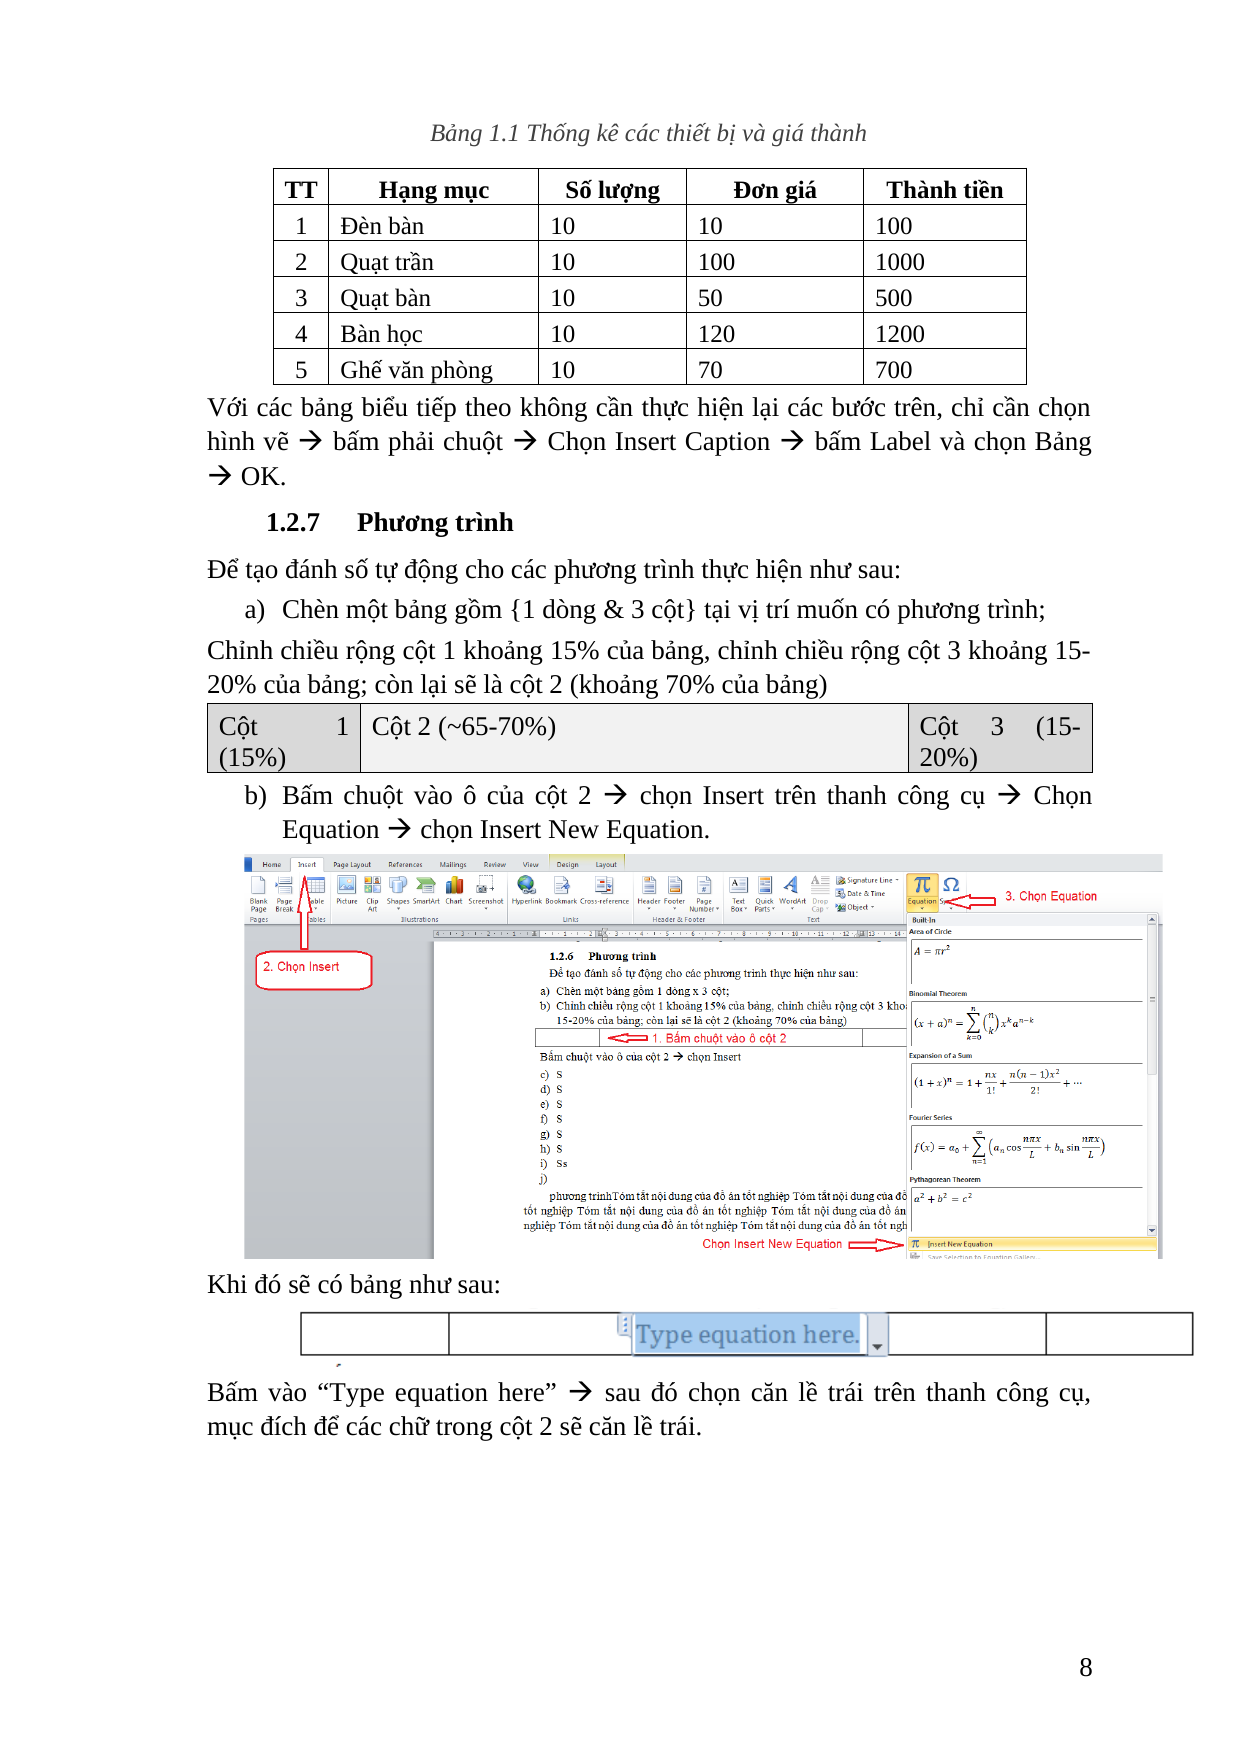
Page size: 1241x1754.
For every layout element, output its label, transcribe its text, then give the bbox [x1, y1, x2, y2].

list Bấm chuột vào ô của cột 2 chọn Insert trên thanh công cụ Chọn Equation chọn Insert New Equation. [244, 779, 1092, 845]
table_cell 1200 [864, 313, 1026, 348]
table_header Đơn giá [687, 169, 863, 204]
picture [281, 1308, 1202, 1367]
table_header Cột 1 (15%) [208, 704, 360, 772]
table_cell 50 [687, 277, 863, 312]
table_header Thành tiền [864, 169, 1026, 204]
text Khi đó sẽ có bảng như sau: [207, 1268, 1092, 1299]
table_cell 10 [539, 349, 686, 384]
table_header Số lượng [539, 169, 686, 204]
table_cell 10 [687, 205, 863, 240]
text Với các bảng biểu tiếp theo không cần thực hiện lại các bước trên, chỉ cần chọn hình vẽ bấm phải chuột Chọn Insert Caption bấm Label và chọn Bảng OK. [207, 391, 1092, 491]
table_cell 2 [274, 241, 328, 276]
table_cell 70 [687, 349, 863, 384]
table_cell 1 [274, 205, 328, 240]
table_cell Quạt trần [329, 241, 538, 276]
table_cell 500 [864, 277, 1026, 312]
text Bấm vào “Type equation here” sau đó chọn căn lề trái trên thanh công cụ, mục đích để các chữ trong cột 2 sẽ căn lề trái. [207, 1376, 1092, 1441]
table_cell 1000 [864, 241, 1026, 276]
table_cell 3 [274, 277, 328, 312]
table_cell 10 [539, 241, 686, 276]
table_cell 10 [539, 313, 686, 348]
table_cell Ghế văn phòng [329, 349, 538, 384]
table_cell 100 [687, 241, 863, 276]
table_cell 10 [539, 205, 686, 240]
table_header Hạng mục [329, 169, 538, 204]
picture [244, 854, 1163, 1259]
list Chèn một bảng gồm {1 dòng & 3 cột} tại vị trí muốn có phương trình; [244, 594, 1092, 625]
text Chỉnh chiều rộng cột 1 khoảng 15% của bảng, chỉnh chiều rộng cột 3 khoảng 15-20% của bảng; còn lại sẽ là cột 2 (khoảng 70% của bảng) [207, 634, 1092, 699]
table_header Cột 3 (15-20%) [909, 704, 1092, 772]
table_cell 4 [274, 313, 328, 348]
text Bảng . Thống kê các thiết bị và giá thành [207, 118, 1092, 147]
table_cell 120 [687, 313, 863, 348]
table_cell 100 [864, 205, 1026, 240]
text Để tạo đánh số tự động cho các phương trình thực hiện như sau: [207, 553, 1092, 584]
subtitle Phương trình [266, 507, 1092, 538]
table_cell Bàn học [329, 313, 538, 348]
table_cell Đèn bàn [329, 205, 538, 240]
table_cell 5 [274, 349, 328, 384]
table_cell 700 [864, 349, 1026, 384]
table_cell Quạt bàn [329, 277, 538, 312]
table_header Cột 2 (~65-70%) [361, 704, 908, 772]
table_cell 10 [539, 277, 686, 312]
table_header TT [274, 169, 328, 204]
